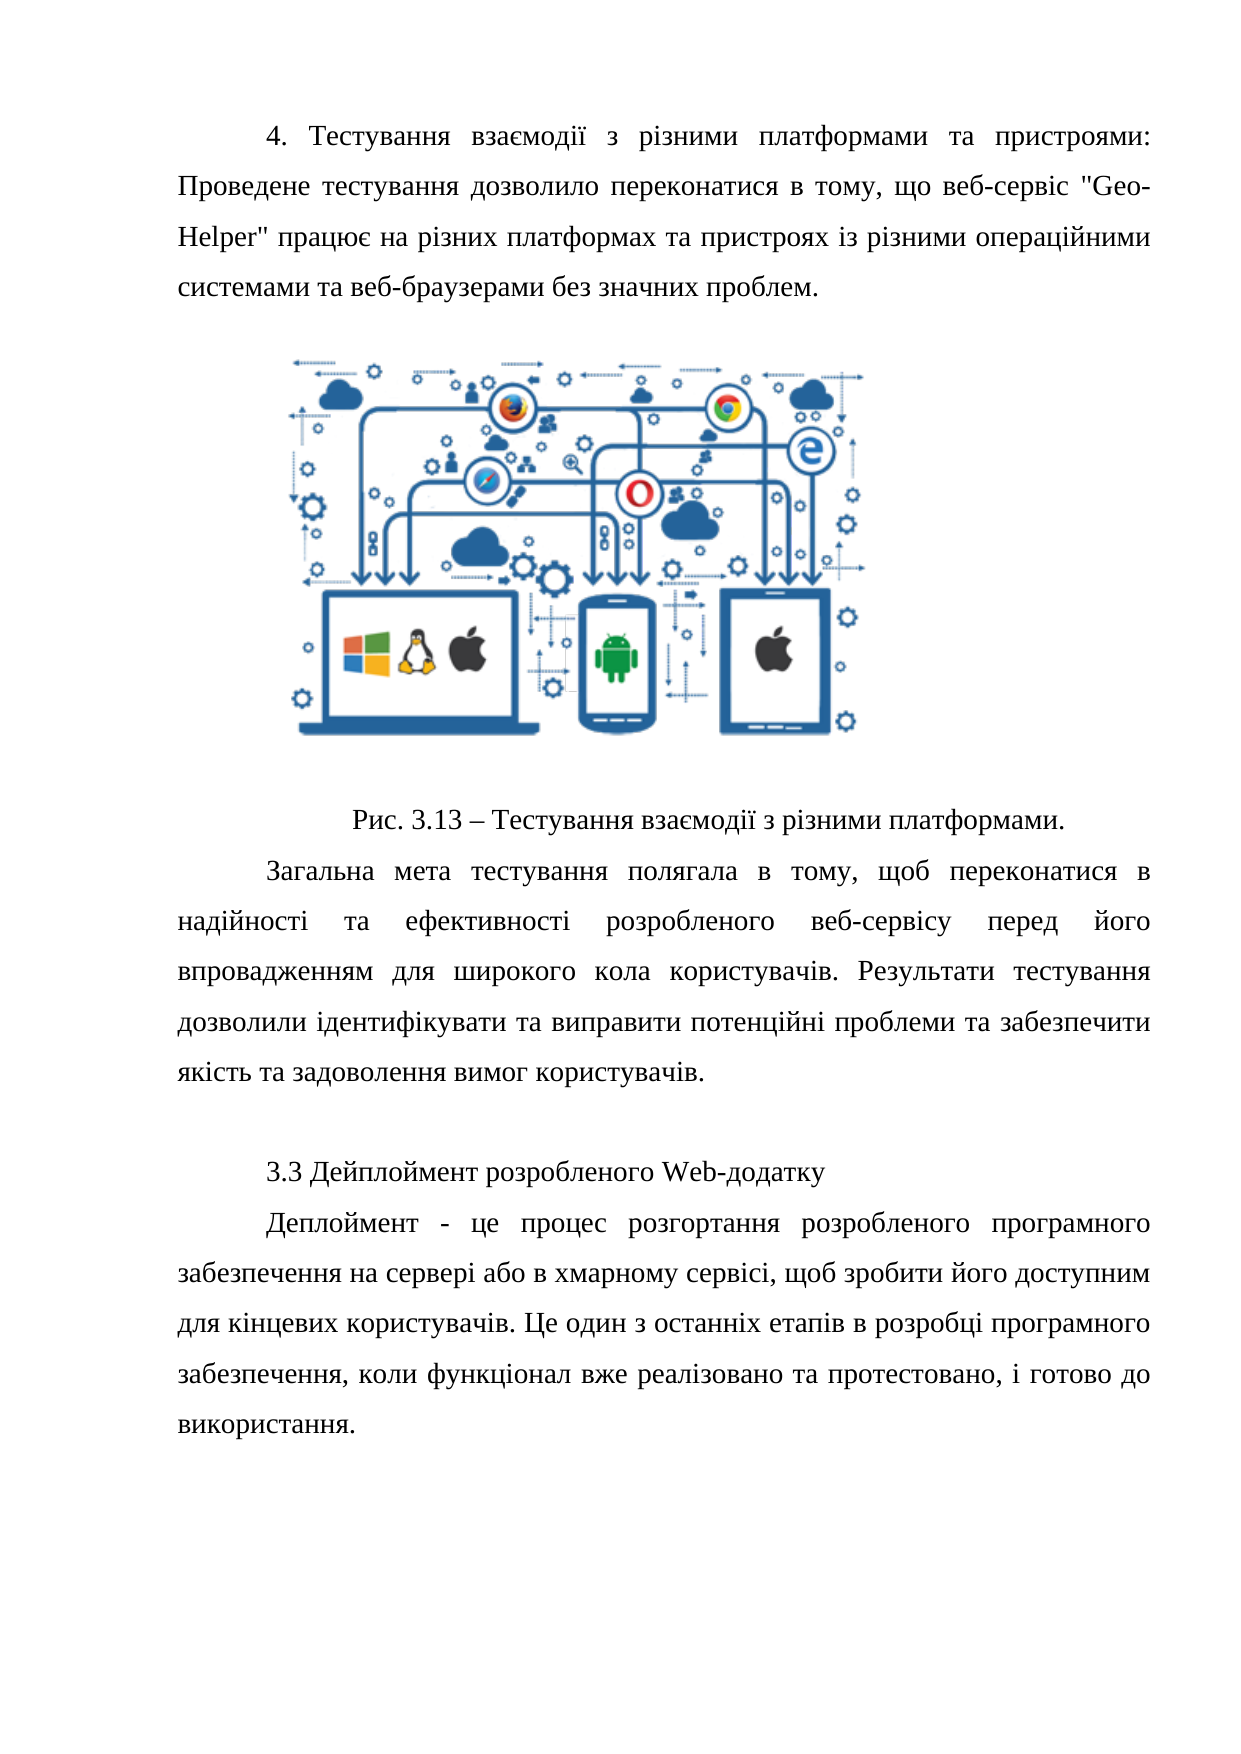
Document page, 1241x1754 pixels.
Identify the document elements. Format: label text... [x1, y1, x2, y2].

text 3.3 Дейплоймент розробленого Web-додатку [177, 1154, 1152, 1188]
text Деплоймент - це процес розгортання розробленого програмного забезпечення на сервері або в хмарному сервісі, щоб зробити його доступним для кінцевих користувачів. Це один з останніх етапів в розробці програмного забезпечення, коли функціонал вже реалізовано та протестовано, і готово до використання. [177, 1205, 1152, 1440]
text 4. Тестування взаємодії з різними платформами та пристроями: Проведене тестування дозволило переконатися в тому, що веб-сервіс "Geo-Helper" працює на різних платформах та пристроях із різними операційними системами та веб-браузерами без значних проблем. [177, 118, 1152, 303]
text Загальна мета тестування полягала в тому, щоб переконатися в надійності та ефективності розробленого веб-сервісу перед його впровадженням для широкого кола користувачів. Результати тестування дозволили ідентифікувати та виправити потенційні проблеми та забезпечити якість та задоволення вимог користувачів. [177, 853, 1152, 1087]
text Рис. 3.13 – Тестування взаємодії з різними платформами. [177, 802, 1152, 836]
picture [265, 319, 892, 789]
